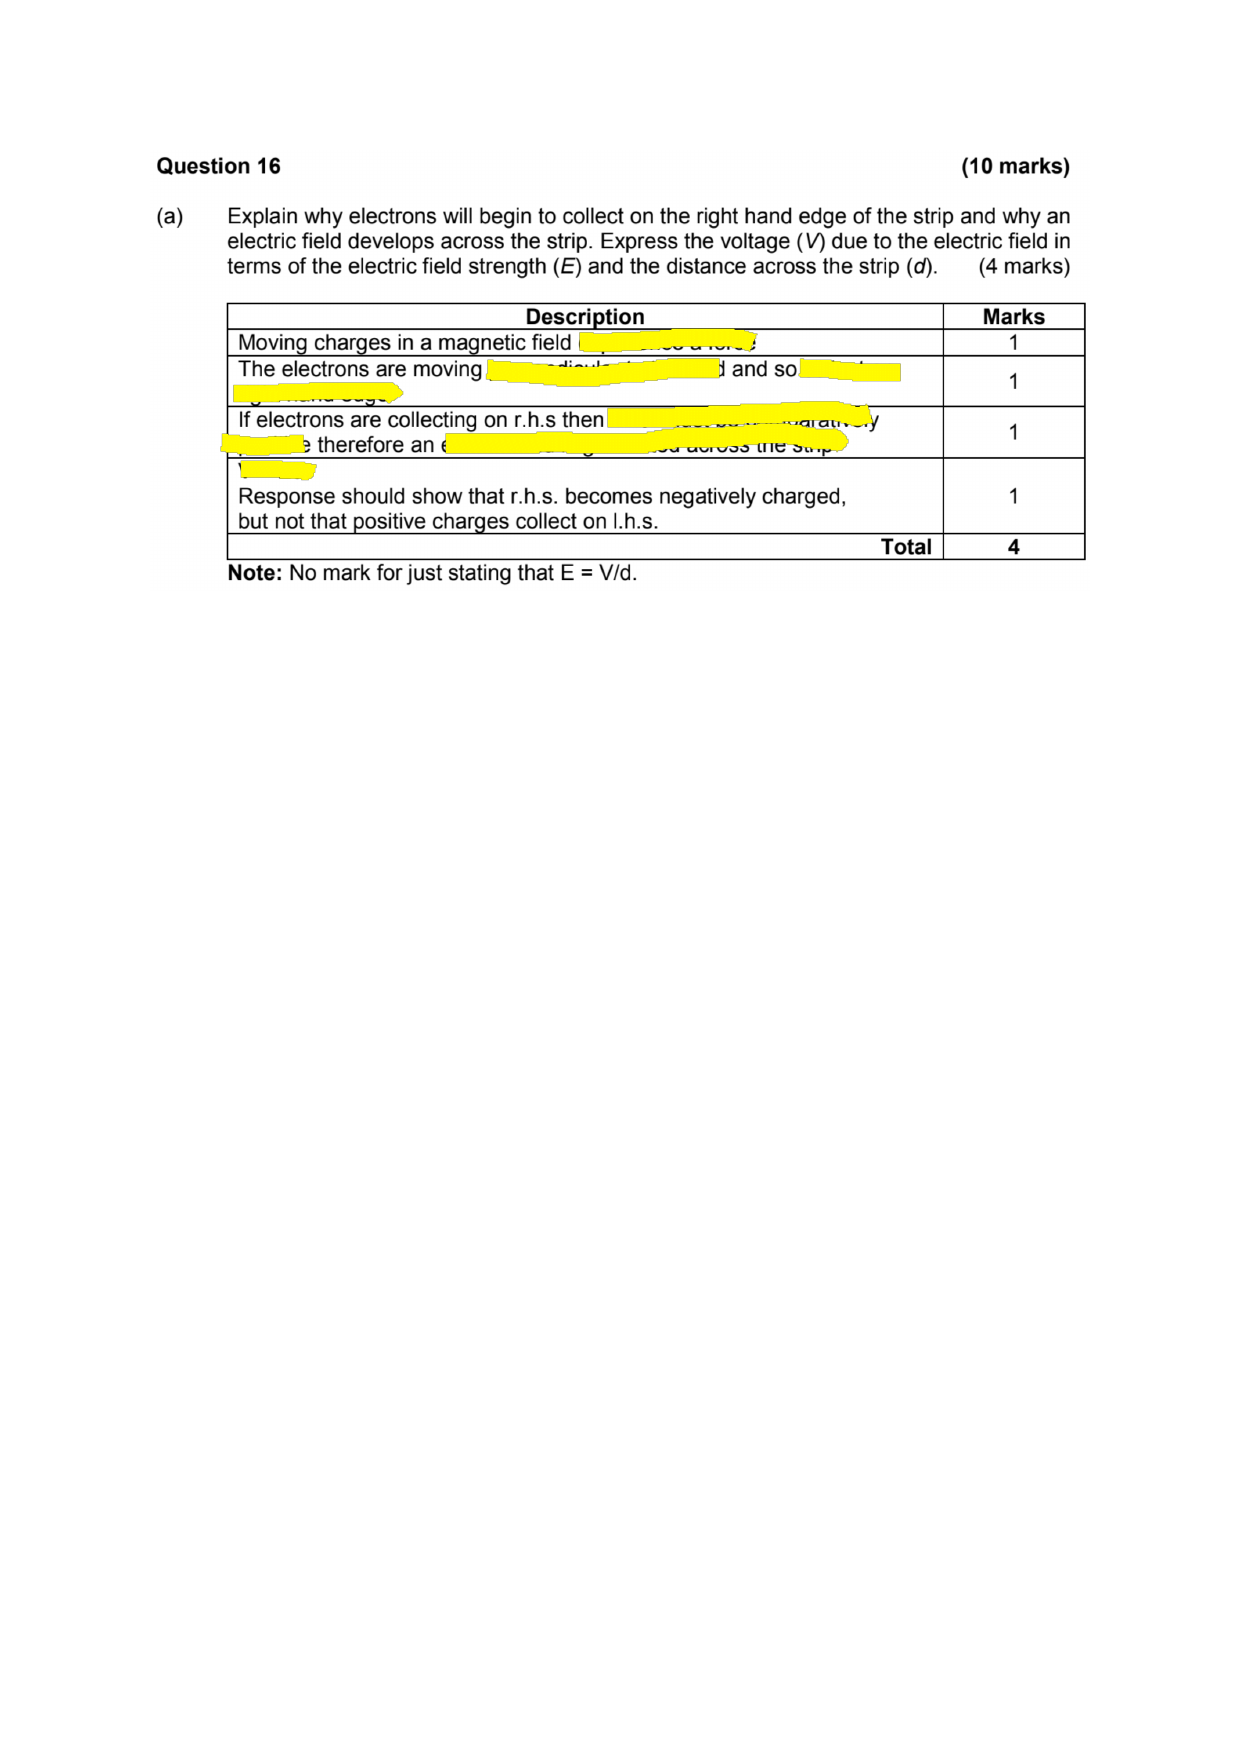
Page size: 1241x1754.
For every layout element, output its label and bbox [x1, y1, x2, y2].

picture [150, 150, 1091, 591]
